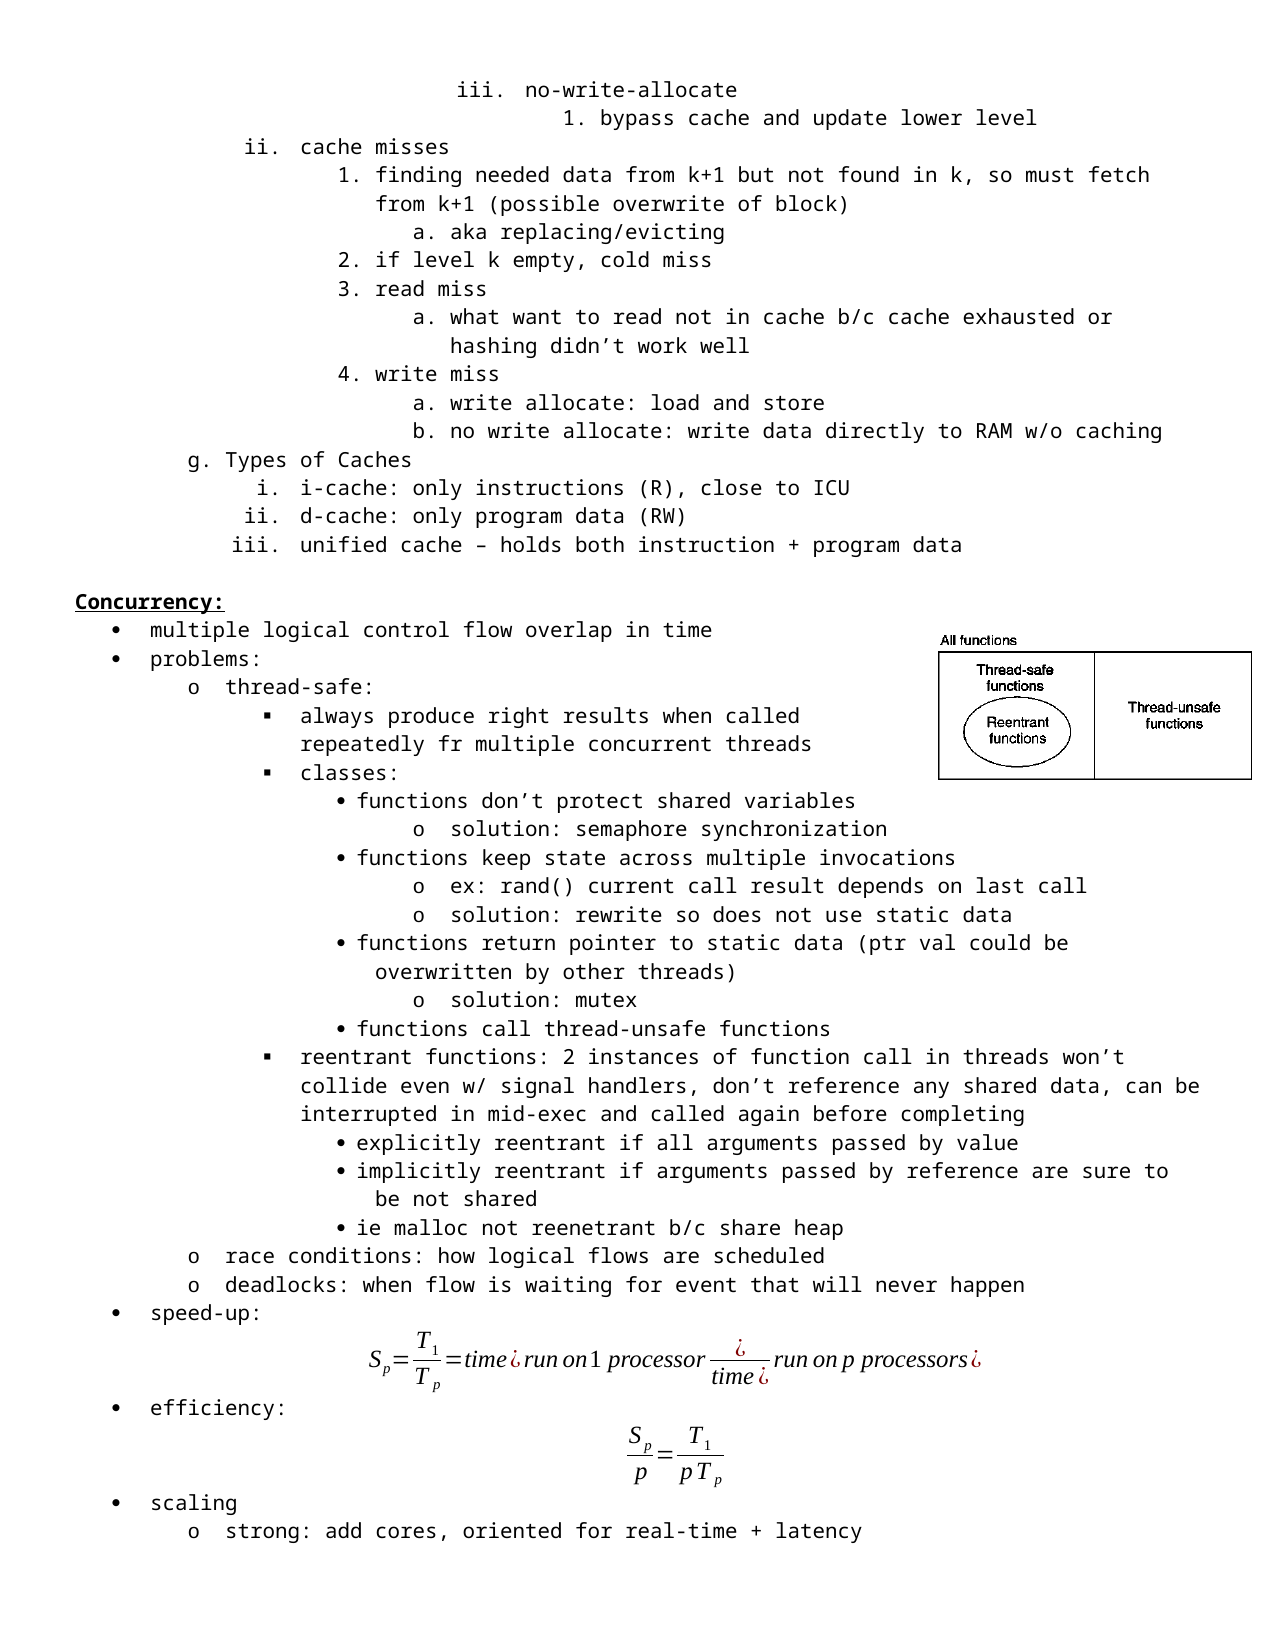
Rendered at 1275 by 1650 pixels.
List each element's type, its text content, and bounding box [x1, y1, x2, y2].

list ie malloc not reenetrant b/c share heap [337, 1213, 1200, 1241]
list no-write-allocate [506, 75, 1200, 103]
list reentrant functions: 2 instances of function call in threads won’t collide even w/ signal handlers, don’t reference any shared data, can be interrupted in mid-exec and called again before completing [262, 1042, 1200, 1128]
list classes: [262, 758, 1200, 786]
list race conditions: how logical flows are scheduled [187, 1241, 1200, 1270]
list strong: add cores, oriented for real-time + latency [187, 1517, 1200, 1545]
list cache misses [281, 132, 1200, 160]
list scaling [112, 1488, 1200, 1517]
list problems: [112, 644, 929, 672]
list speed-up: [112, 1298, 1200, 1327]
list Types of Caches [187, 445, 1200, 473]
list aka replacing/evicting [412, 217, 1200, 246]
list solution: mutex [412, 985, 1200, 1014]
list multiple logical control flow overlap in time [112, 615, 1200, 644]
list functions call thread-unsafe functions [337, 1014, 1200, 1042]
list deadlocks: when flow is waiting for event that will never happen [187, 1270, 1200, 1298]
list no write allocate: write data directly to RAM w/o caching [412, 416, 1200, 445]
list write allocate: load and store [412, 388, 1200, 416]
list solution: semaphore synchronization [412, 814, 1200, 843]
list implicitly reentrant if arguments passed by reference are sure to be not shared [337, 1156, 1200, 1213]
list what want to read not in cache b/c cache exhausted or hashing didn’t work well [412, 302, 1200, 359]
list ex: rand() current call result depends on last call [412, 871, 1200, 900]
list functions return pointer to static data (ptr val could be overwritten by other threads) [337, 928, 1200, 985]
list functions don’t protect shared variables [337, 786, 1200, 814]
list finding needed data from k+1 but not found in k, so must fetch from k+1 (possible overwrite of block) [337, 160, 1200, 217]
text Concurrency: [75, 587, 1200, 615]
list write miss [337, 359, 1200, 388]
list read miss [337, 274, 1200, 302]
list unified cache – holds both instruction + program data [281, 530, 1200, 558]
list explicitly reentrant if all arguments passed by value [337, 1128, 1200, 1156]
list thread-safe: [187, 672, 929, 701]
list if level k empty, cold miss [337, 246, 1200, 274]
list efficiency: [112, 1393, 1200, 1422]
list bypass cache and update lower level [562, 103, 1200, 132]
list always produce right results when called repeatedly fr multiple concurrent threads [262, 701, 929, 758]
list i-cache: only instructions (R), close to ICU [281, 473, 1200, 502]
list functions keep state across multiple invocations [337, 843, 1200, 871]
list solution: rewrite so does not use static data [412, 900, 1200, 928]
list d-cache: only program data (RW) [281, 502, 1200, 530]
